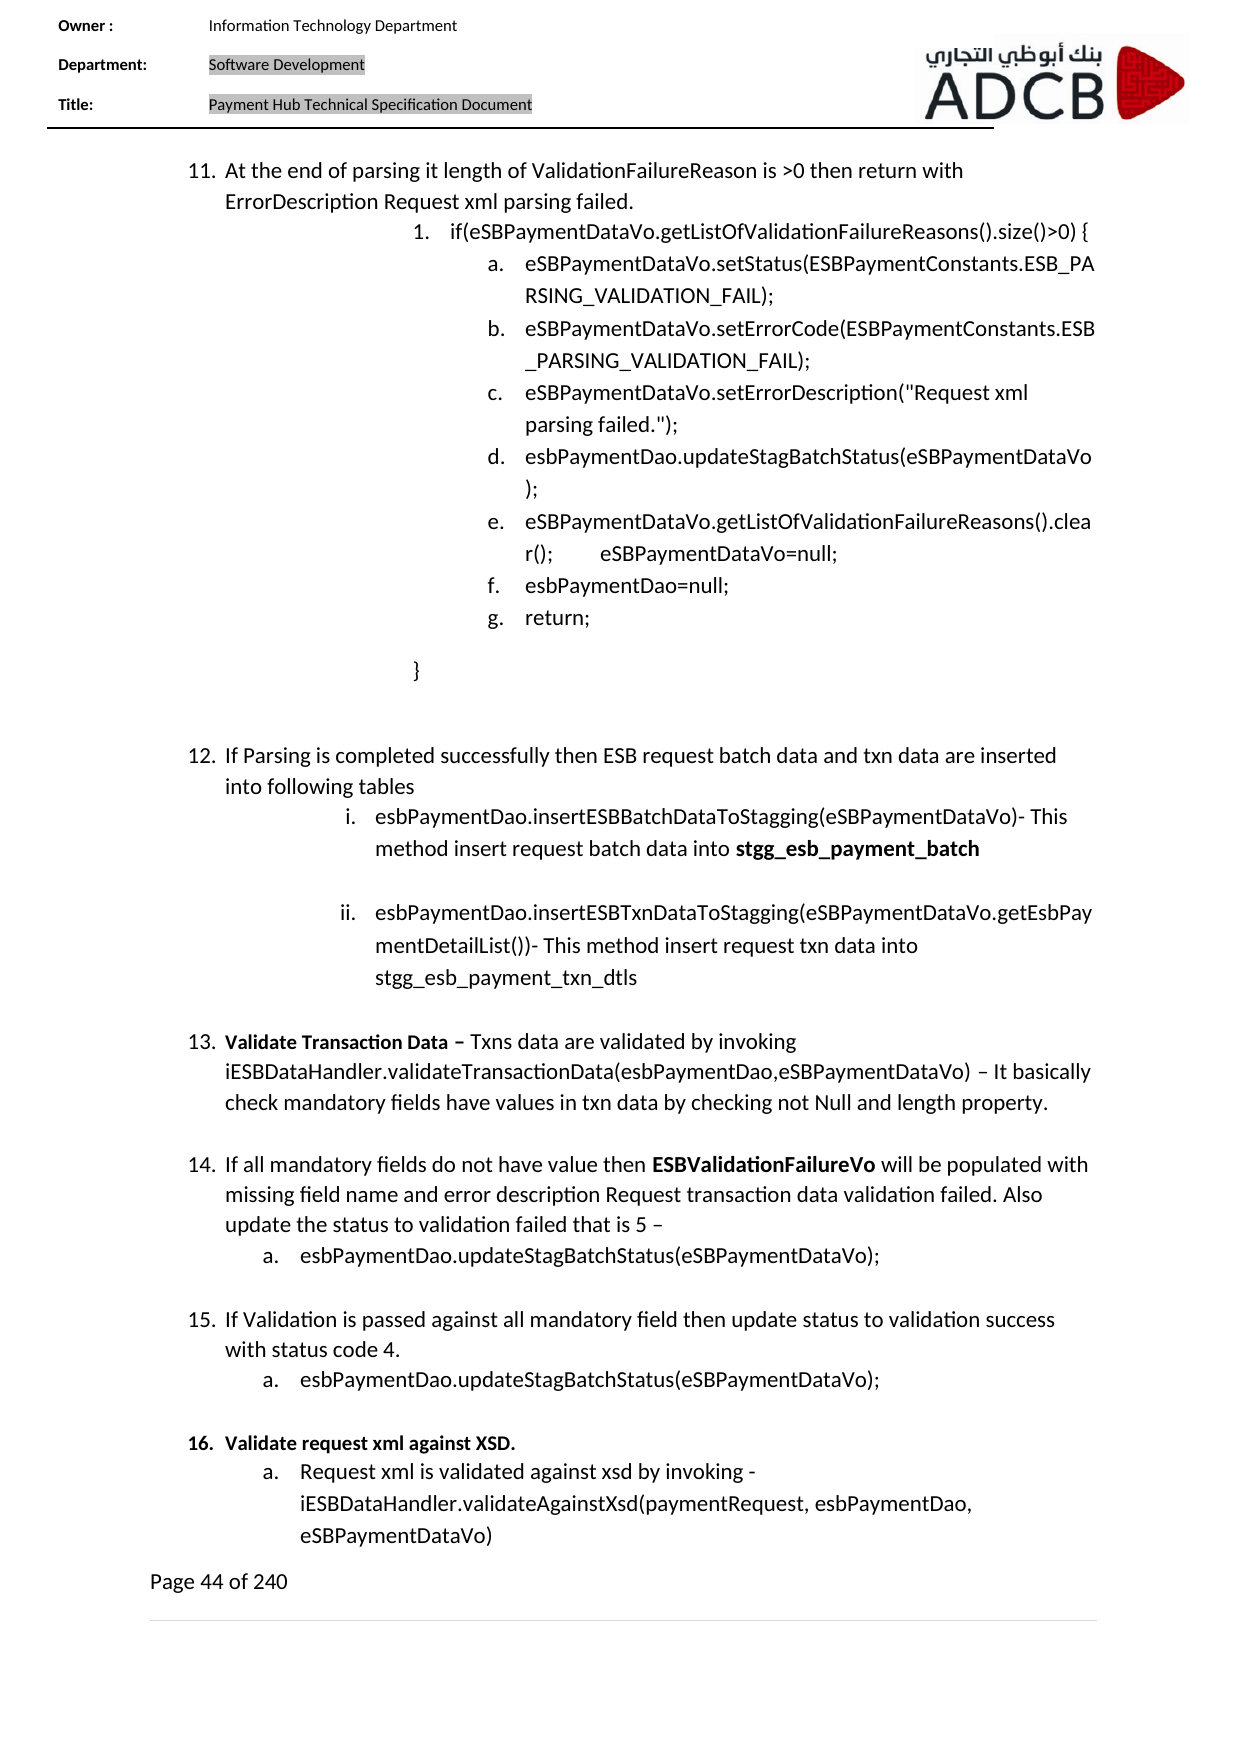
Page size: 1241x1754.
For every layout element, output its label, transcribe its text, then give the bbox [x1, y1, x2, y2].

list eSBPaymentDataVo.setStatus(ESBPaymentConstants.ESB_PARSING_VALIDATION_FAIL); [487, 249, 1097, 309]
list esbPaymentDao=null; [487, 571, 1097, 599]
list eSBPaymentDataVo.setErrorCode(ESBPaymentConstants.ESB_PARSING_VALIDATION_FAIL); [487, 314, 1097, 374]
list Validate request xml against XSD. [187, 1430, 1097, 1455]
list esbPaymentDao.updateStagBatchStatus(eSBPaymentDataVo); [262, 1241, 1097, 1269]
list If Validation is passed against all mandatory field then update status to validation success with status code 4. [187, 1305, 1097, 1363]
list If all mandatory fields do not have value then ESBValidationFailureVo will be populated with missing field name and error description Request transaction data validation failed. Also update the status to validation failed that is 5 – [187, 1150, 1097, 1238]
list eSBPaymentDataVo.getListOfValidationFailureReasons().clear(); eSBPaymentDataVo=null; [487, 507, 1097, 567]
list if(eSBPaymentDataVo.getListOfValidationFailureReasons().size()>0) { [412, 217, 1097, 245]
list At the end of parsing it length of ValidationFailureReason is >0 then return with ErrorDescription Request xml parsing failed. [187, 157, 1097, 215]
list esbPaymentDao.insertESBTxnDataToStagging(eSBPaymentDataVo.getEsbPaymentDetailList())- This method insert request txn data into stgg_esb_payment_txn_dtls [356, 898, 1097, 991]
list esbPaymentDao.insertESBBatchDataToStagging(eSBPaymentDataVo)- This method insert request batch data into stgg_esb_payment_batch [356, 802, 1097, 862]
text } [412, 656, 1097, 684]
list esbPaymentDao.updateStagBatchStatus(eSBPaymentDataVo); [262, 1366, 1097, 1393]
list eSBPaymentDataVo.setErrorDescription("Request xml parsing failed."); [487, 378, 1097, 438]
list Validate Transaction Data – Txns data are validated by invoking iESBDataHandler.validateTransactionData(esbPaymentDao,eSBPaymentDataVo) – It basically check mandatory fields have values in txn data by checking not Null and length property. [187, 1027, 1097, 1116]
list return; [487, 603, 1097, 631]
list Request xml is validated against xsd by invoking - iESBDataHandler.validateAgainstXsd(paymentRequest, esbPaymentDao, eSBPaymentDataVo) [262, 1457, 1097, 1550]
list esbPaymentDao.updateStagBatchStatus(eSBPaymentDataVo); [487, 442, 1097, 503]
list If Parsing is completed successfully then ESB request batch data and txn data are inserted into following tables [187, 742, 1097, 800]
picture [914, 33, 1189, 124]
